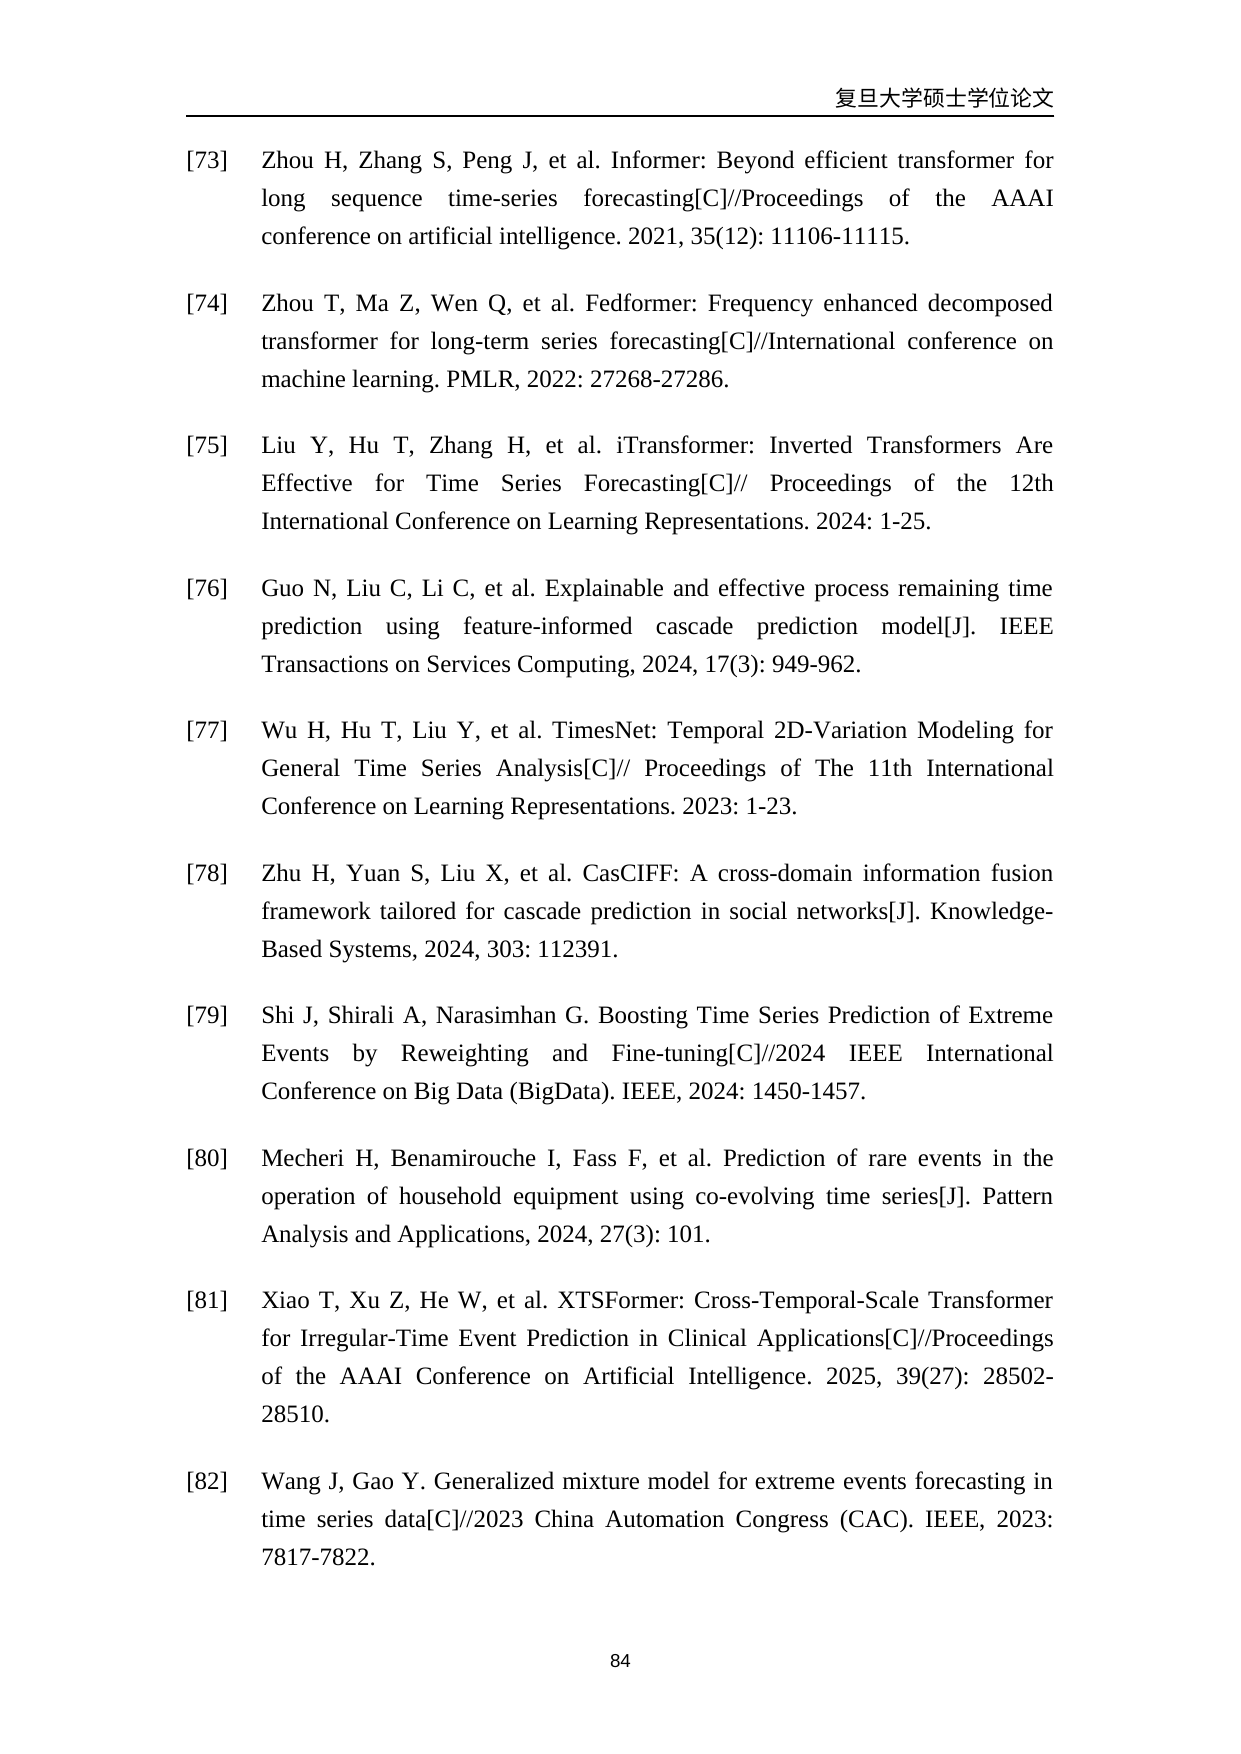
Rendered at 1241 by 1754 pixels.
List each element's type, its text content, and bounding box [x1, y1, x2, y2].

list Zhou H, Zhang S, Peng J, et al. Informer: Beyond efficient transformer for long sequence time-series forecasting[C]//Proceedings of the AAAI conference on artificial intelligence. 2021, 35(12): 11106-11115. [186, 145, 1054, 250]
list Zhu H, Yuan S, Liu X, et al. CasCIFF: A cross-domain information fusion framework tailored for cascade prediction in social networks[J]. Knowledge-Based Systems, 2024, 303: 112391. [186, 858, 1054, 962]
list Guo N, Liu C, Li C, et al. Explainable and effective process remaining time prediction using feature-informed cascade prediction model[J]. IEEE Transactions on Services Computing, 2024, 17(3): 949-962. [186, 573, 1054, 677]
list Shi J, Shirali A, Narasimhan G. Boosting Time Series Prediction of Extreme Events by Reweighting and Fine-tuning[C]//2024 IEEE International Conference on Big Data (BigData). IEEE, 2024: 1450-1457. [186, 1000, 1054, 1105]
list Liu Y, Hu T, Zhang H, et al. iTransformer: Inverted Transformers Are Effective for Time Series Forecasting[C]// Proceedings of the 12th International Conference on Learning Representations. 2024: 1-25. [186, 430, 1054, 535]
list Wu H, Hu T, Liu Y, et al. TimesNet: Temporal 2D-Variation Modeling for General Time Series Analysis[C]// Proceedings of The 11th International Conference on Learning Representations. 2023: 1-23. [186, 715, 1054, 820]
list Wang J, Gao Y. Generalized mixture model for extreme events forecasting in time series data[C]//2023 China Automation Congress (CAC). IEEE, 2023: 7817-7822. [186, 1466, 1054, 1570]
list Zhou T, Ma Z, Wen Q, et al. Fedformer: Frequency enhanced decomposed transformer for long-term series forecasting[C]//International conference on machine learning. PMLR, 2022: 27268-27286. [186, 288, 1054, 392]
list Mecheri H, Benamirouche I, Fass F, et al. Prediction of rare events in the operation of household equipment using co-evolving time series[J]. Pattern Analysis and Applications, 2024, 27(3): 101. [186, 1143, 1054, 1247]
list Xiao T, Xu Z, He W, et al. XTSFormer: Cross-Temporal-Scale Transformer for Irregular-Time Event Prediction in Clinical Applications[C]//Proceedings of the AAAI Conference on Artificial Intelligence. 2025, 39(27): 28502-28510. [186, 1285, 1054, 1428]
